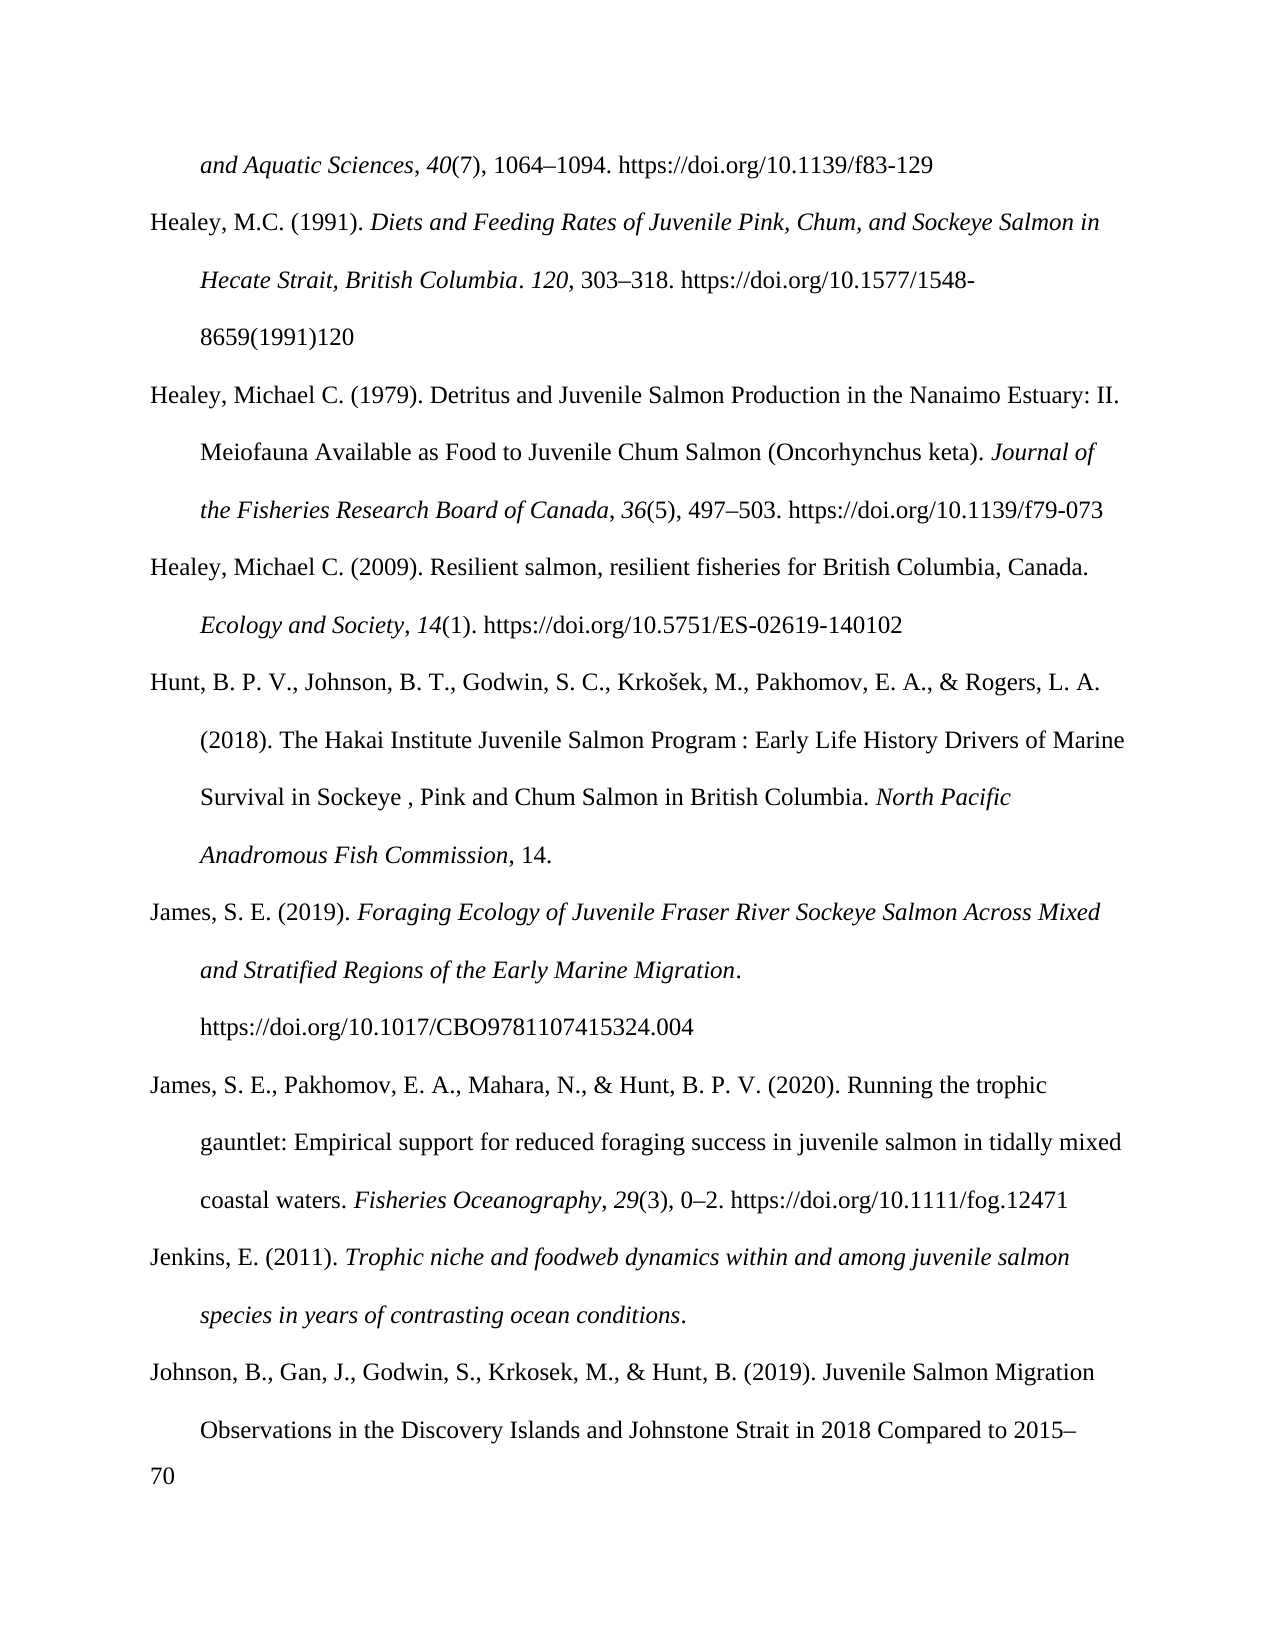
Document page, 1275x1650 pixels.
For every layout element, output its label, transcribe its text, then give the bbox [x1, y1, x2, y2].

text Jenkins, E. (2011). Trophic niche and foodweb dynamics within and among juvenile salmon species in years of contrasting ocean conditions. [150, 1242, 1125, 1329]
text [150, 1357, 1125, 1444]
text James, S. E., Pakhomov, E. A., Mahara, N., & Hunt, B. P. V. (2020). Running the trophic gauntlet: Empirical support for reduced foraging success in juvenile salmon in tidally mixed coastal waters. Fisheries Oceanography, 29(3), 0–2. https://doi.org/10.1111/fog.12471 [150, 1070, 1125, 1214]
text Healey, Michael C. (2009). Resilient salmon, resilient fisheries for British Columbia, Canada. Ecology and Society, 14(1). https://doi.org/10.5751/ES-02619-140102 [150, 552, 1125, 639]
text Healey, M.C. (1991). Diets and Feeding Rates of Juvenile Pink, Chum, and Sockeye Salmon in Hecate Strait, British Columbia. 120, 303–318. https://doi.org/10.1577/1548-8659(1991)120 [150, 207, 1125, 351]
text James, S. E. (2019). Foraging Ecology of Juvenile Fraser River Sockeye Salmon Across Mixed and Stratified Regions of the Early Marine Migration. https://doi.org/10.1017/CBO9781107415324.004 [150, 897, 1125, 1041]
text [150, 150, 1125, 179]
text Healey, Michael C. (1979). Detritus and Juvenile Salmon Production in the Nanaimo Estuary: II. Meiofauna Available as Food to Juvenile Chum Salmon (Oncorhynchus keta). Journal of the Fisheries Research Board of Canada, 36(5), 497–503. https://doi.org/10.1139/f79-073 [150, 380, 1125, 524]
text Hunt, B. P. V., Johnson, B. T., Godwin, S. C., Krkošek, M., Pakhomov, E. A., & Rogers, L. A. (2018). The Hakai Institute Juvenile Salmon Program : Early Life History Drivers of Marine Survival in Sockeye , Pink and Chum Salmon in British Columbia. North Pacific Anadromous Fish Commission, 14. [150, 667, 1125, 869]
